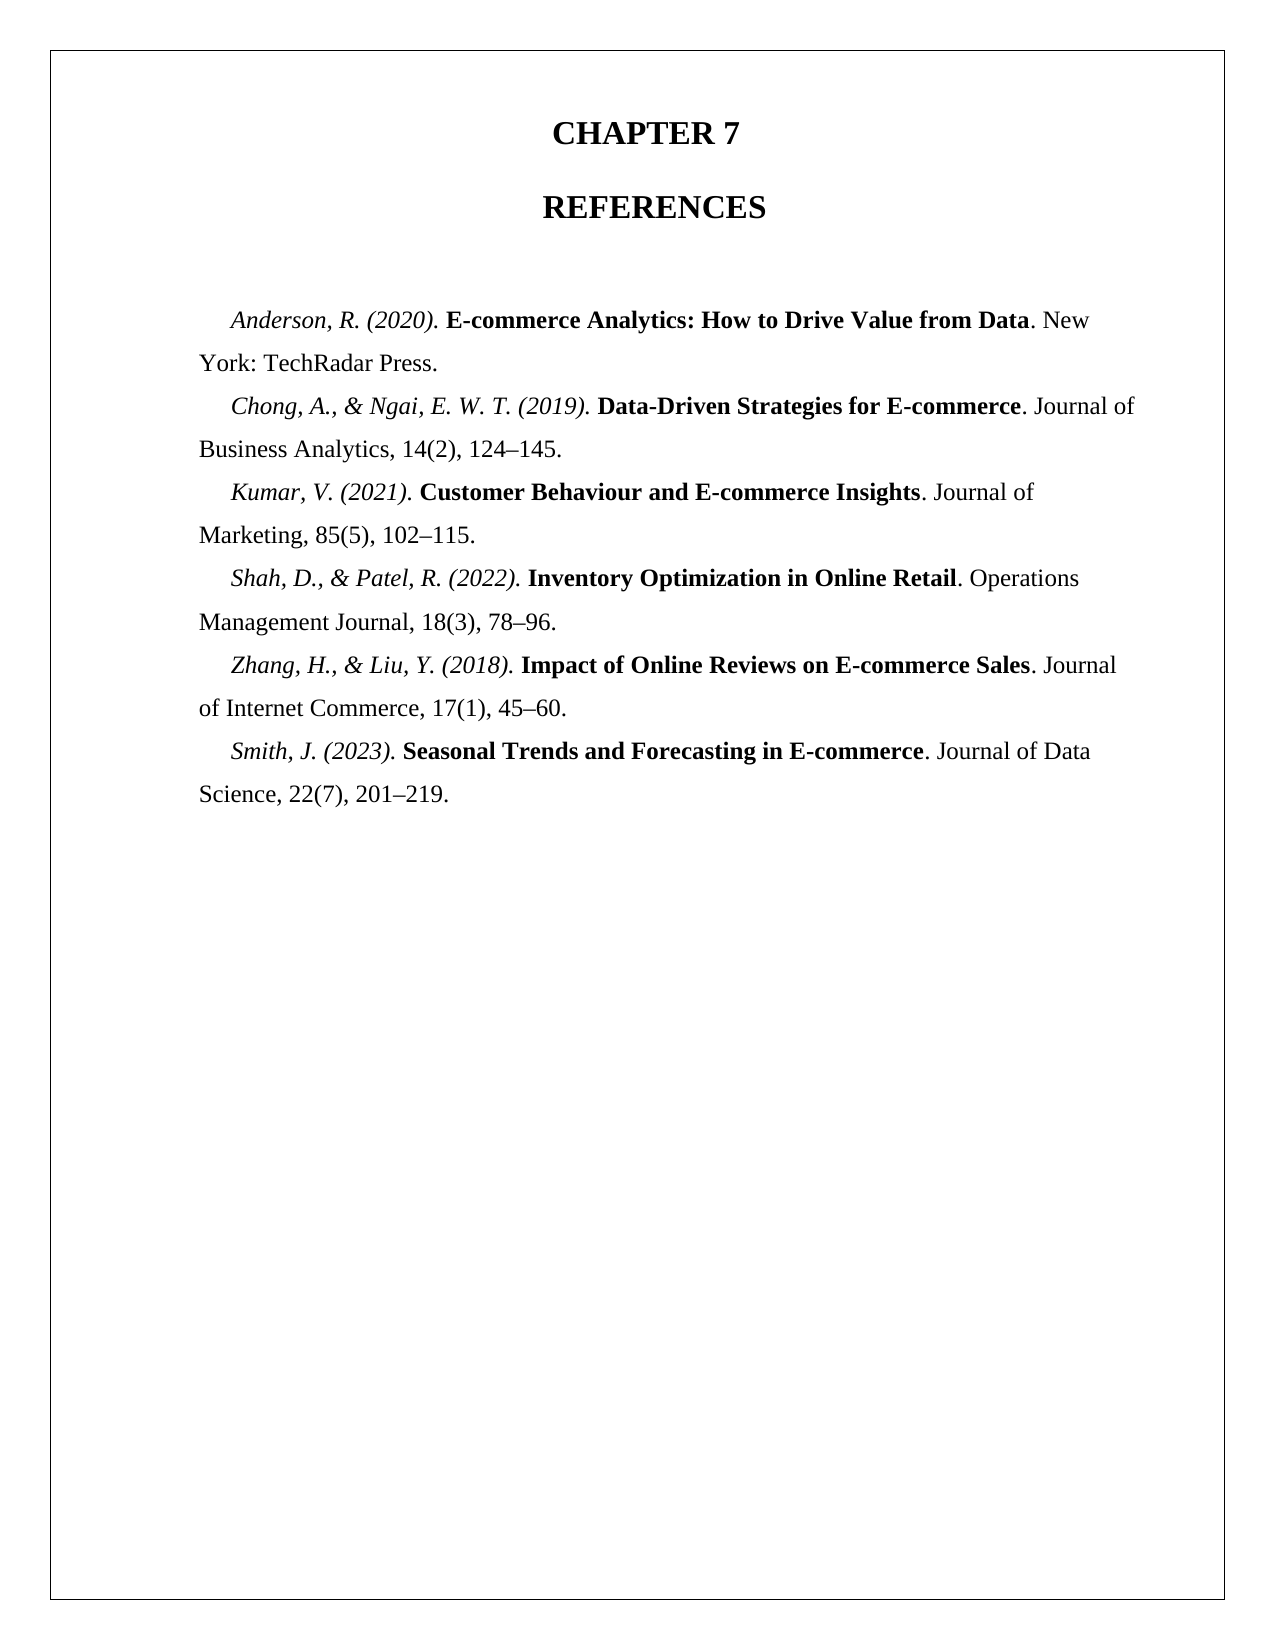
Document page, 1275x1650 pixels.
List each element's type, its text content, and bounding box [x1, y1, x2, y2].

text  Shah, D., & Patel, R. (2022). Inventory Optimization in Online Retail. Operations Management Journal, 18(3), 78–96. [198, 563, 1138, 635]
text  Kumar, V. (2021). Customer Behaviour and E-commerce Insights. Journal of Marketing, 85(5), 102–115. [198, 477, 1138, 549]
text  Smith, J. (2023). Seasonal Trends and Forecasting in E-commerce. Journal of Data Science, 22(7), 201–219. [198, 736, 1138, 808]
text  Anderson, R. (2020). E-commerce Analytics: How to Drive Value from Data. New York: TechRadar Press. [198, 305, 1138, 377]
text  Chong, A., & Ngai, E. W. T. (2019). Data-Driven Strategies for E-commerce. Journal of Business Analytics, 14(2), 124–145. [198, 391, 1138, 463]
text REFERENCES [154, 187, 1138, 226]
text CHAPTER 7 [154, 113, 1138, 152]
text  Zhang, H., & Liu, Y. (2018). Impact of Online Reviews on E-commerce Sales. Journal of Internet Commerce, 17(1), 45–60. [198, 650, 1138, 722]
